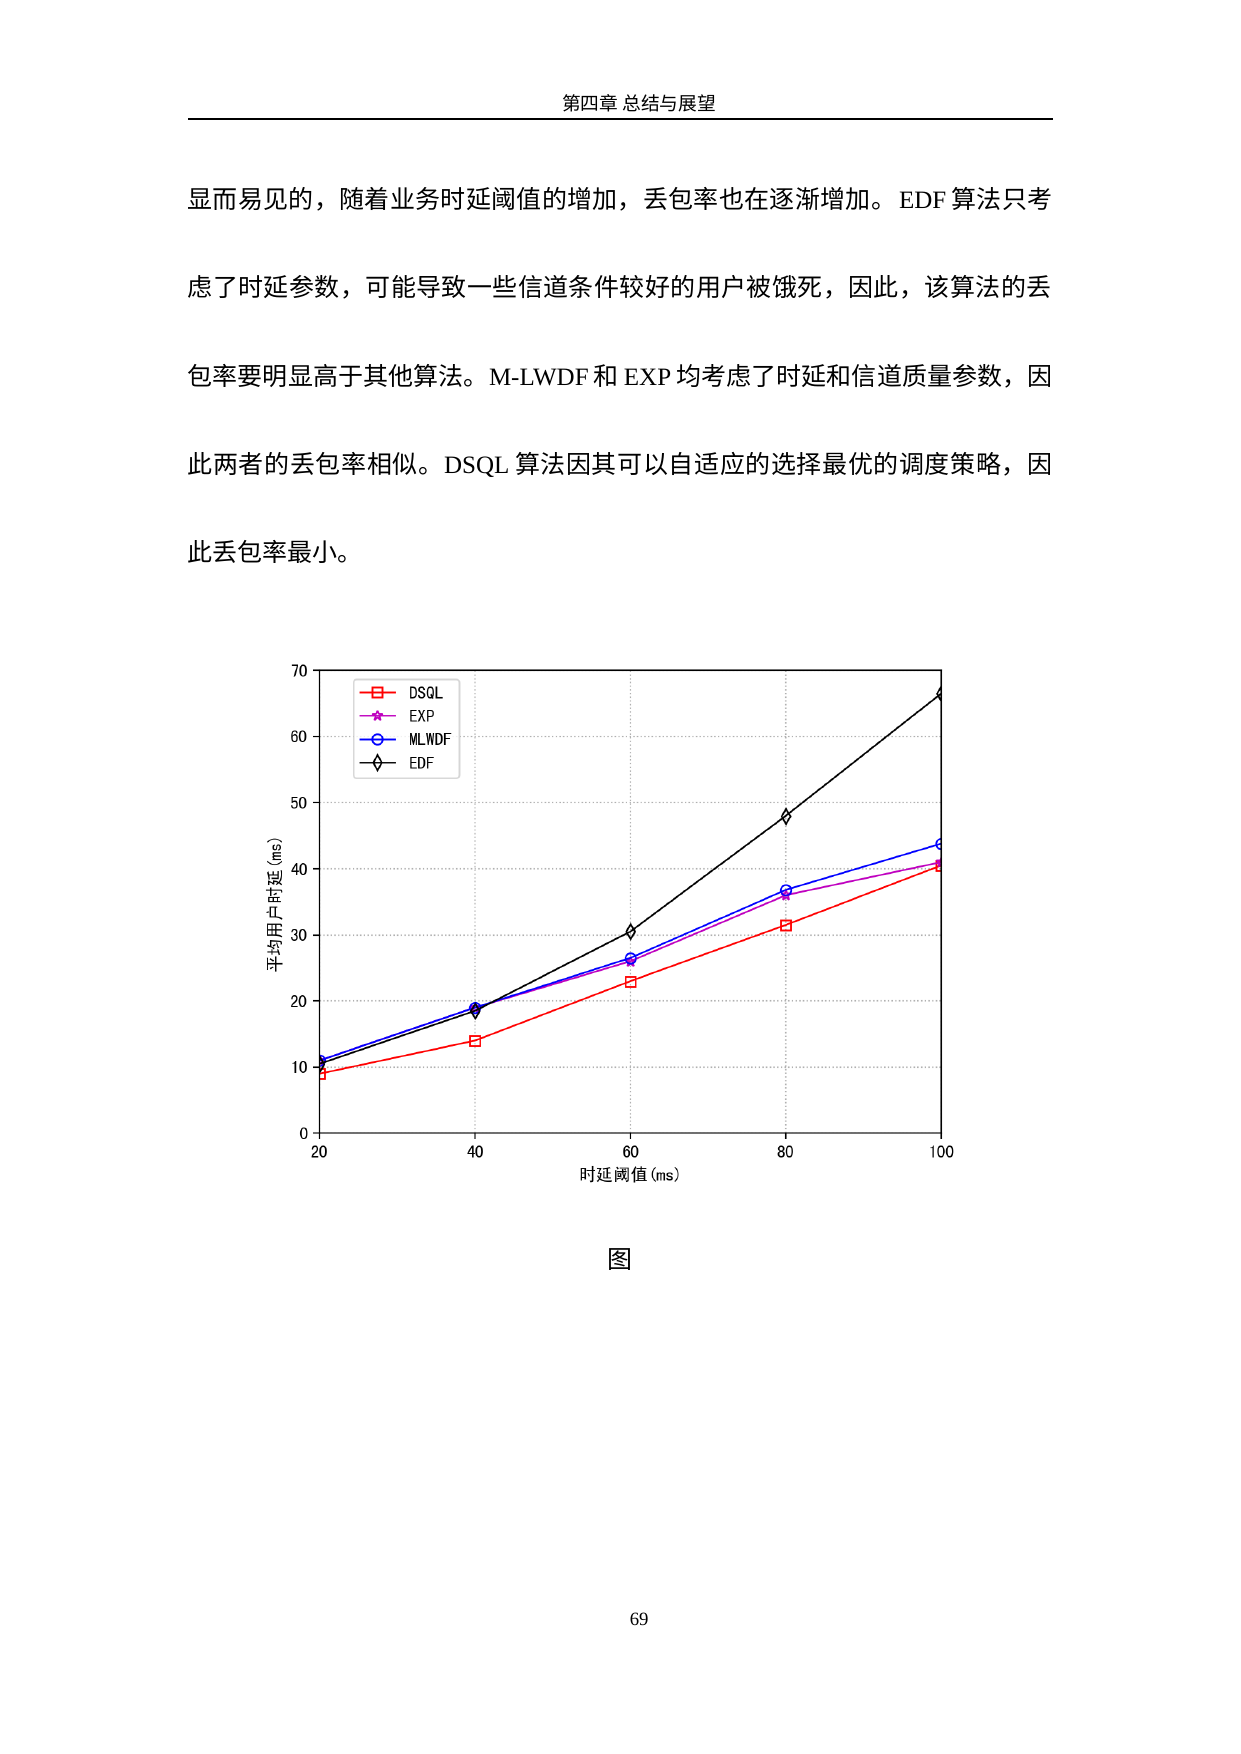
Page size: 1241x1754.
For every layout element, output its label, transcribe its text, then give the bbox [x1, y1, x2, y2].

picture [219, 654, 1021, 1199]
text 图 [187, 1224, 1053, 1292]
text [187, 164, 1053, 585]
